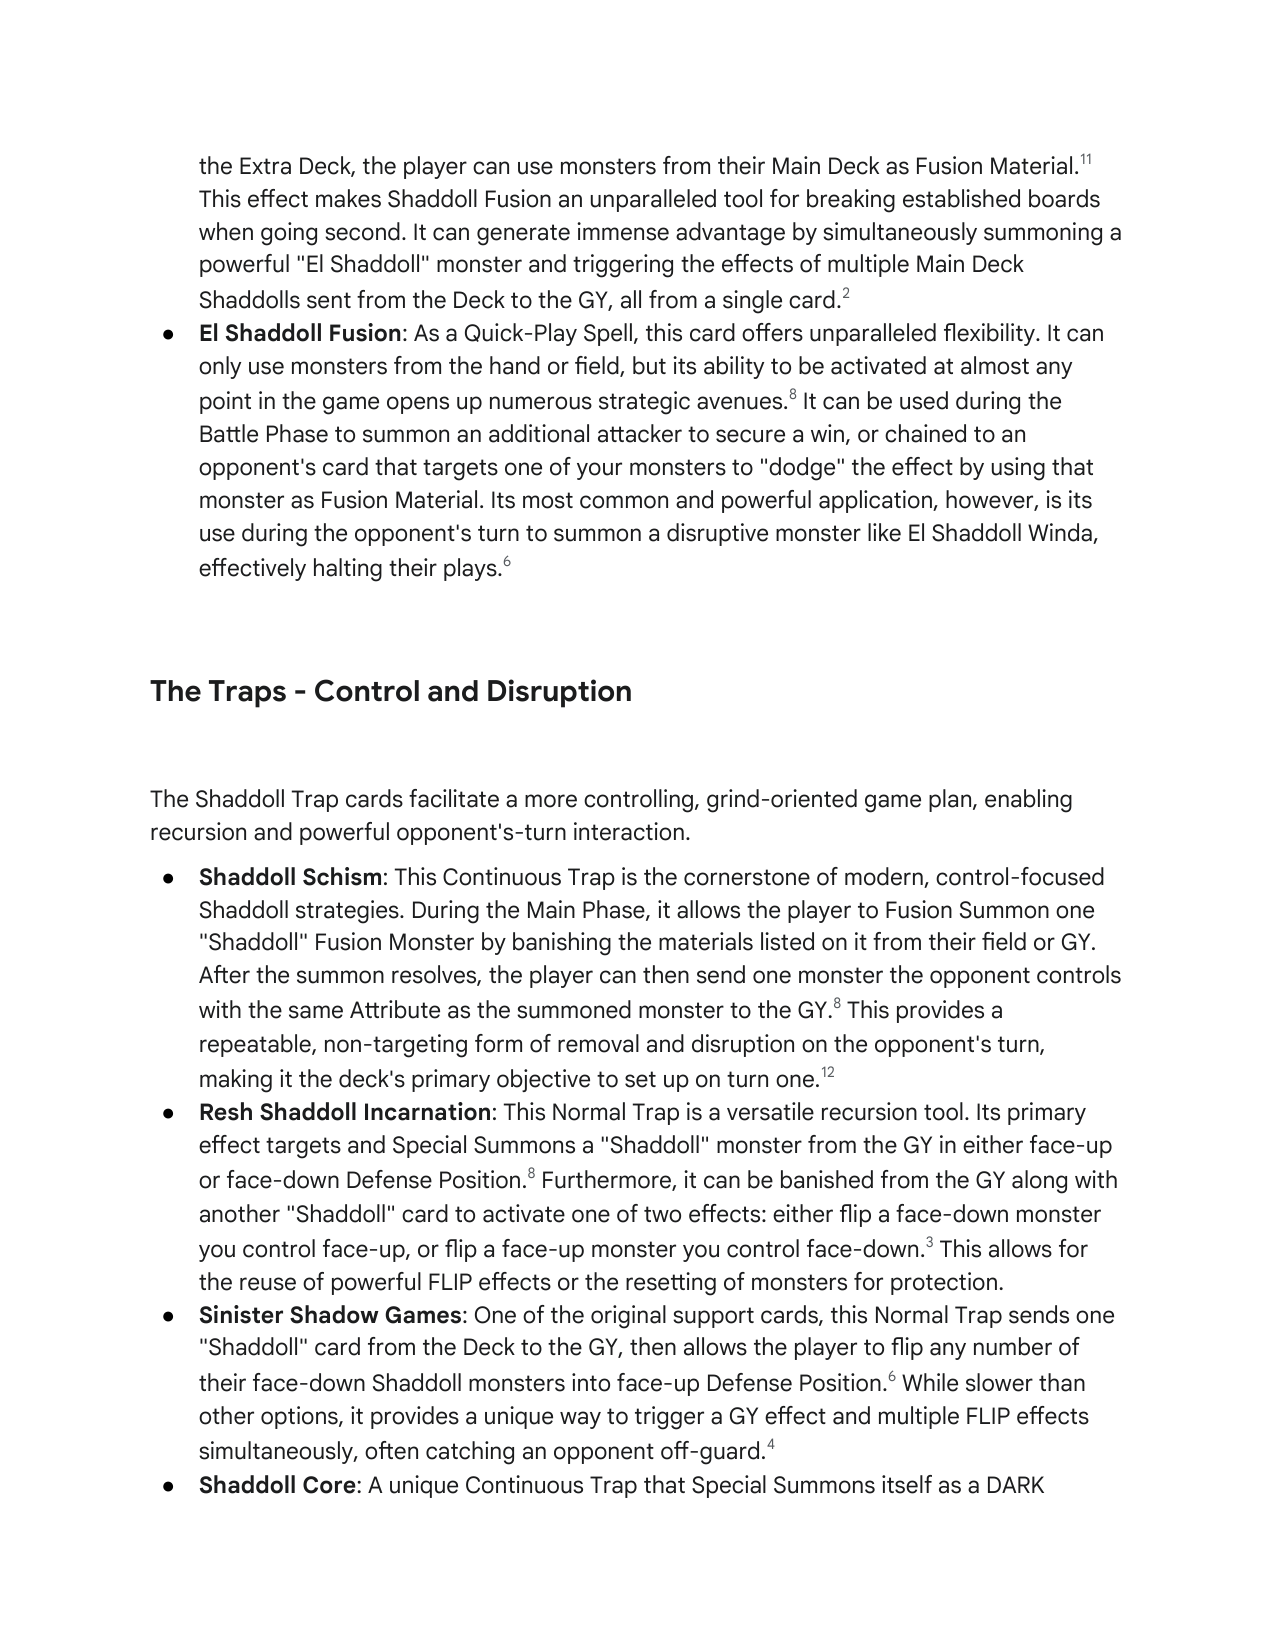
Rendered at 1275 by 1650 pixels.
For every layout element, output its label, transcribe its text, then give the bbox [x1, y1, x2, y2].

subtitle The Traps - Control and Disruption [150, 673, 1125, 710]
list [161, 1471, 1125, 1500]
list El Shaddoll Fusion: As a Quick-Play Spell, this card offers unparalleled flexibility. It can only use monsters from the hand or field, but its ability to be activated at almost any point in the game opens up numerous strategic avenues.8 It can be used during the Battle Phase to summon an additional attacker to secure a win, or chained to an opponent's card that targets one of your monsters to "dodge" the effect by using that monster as Fusion Material. Its most common and powerful application, however, is its use during the opponent's turn to summon a disruptive monster like El Shaddoll Winda, effectively halting their plays.6 [161, 319, 1125, 583]
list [161, 150, 1125, 315]
list Shaddoll Schism: This Continuous Trap is the cornerstone of modern, control-focused Shaddoll strategies. During the Main Phase, it allows the player to Fusion Summon one "Shaddoll" Fusion Monster by banishing the materials listed on it from their field or GY. After the summon resolves, the player can then send one monster the opponent controls with the same Attribute as the summoned monster to the GY.8 This provides a repeatable, non-targeting form of removal and disruption on the opponent's turn, making it the deck's primary objective to set up on turn one.12 [161, 863, 1125, 1094]
list Resh Shaddoll Incarnation: This Normal Trap is a versatile recursion tool. Its primary effect targets and Special Summons a "Shaddoll" monster from the GY in either face-up or face-down Defense Position.8 Furthermore, it can be banished from the GY along with another "Shaddoll" card to activate one of two effects: either flip a face-down monster you control face-up, or flip a face-up monster you control face-down.3 This allows for the reuse of powerful FLIP effects or the resetting of monsters for protection. [161, 1099, 1125, 1297]
list Sinister Shadow Games: One of the original support cards, this Normal Trap sends one "Shaddoll" card from the Deck to the GY, then allows the player to flip any number of their face-down Shaddoll monsters into face-up Defense Position.6 While slower than other options, it provides a unique way to trigger a GY effect and multiple FLIP effects simultaneously, often catching an opponent off-guard.4 [161, 1301, 1125, 1467]
text The Shaddoll Trap cards facilitate a more controlling, grind-oriented game plan, enabling recursion and powerful opponent's-turn interaction. [150, 785, 1125, 847]
